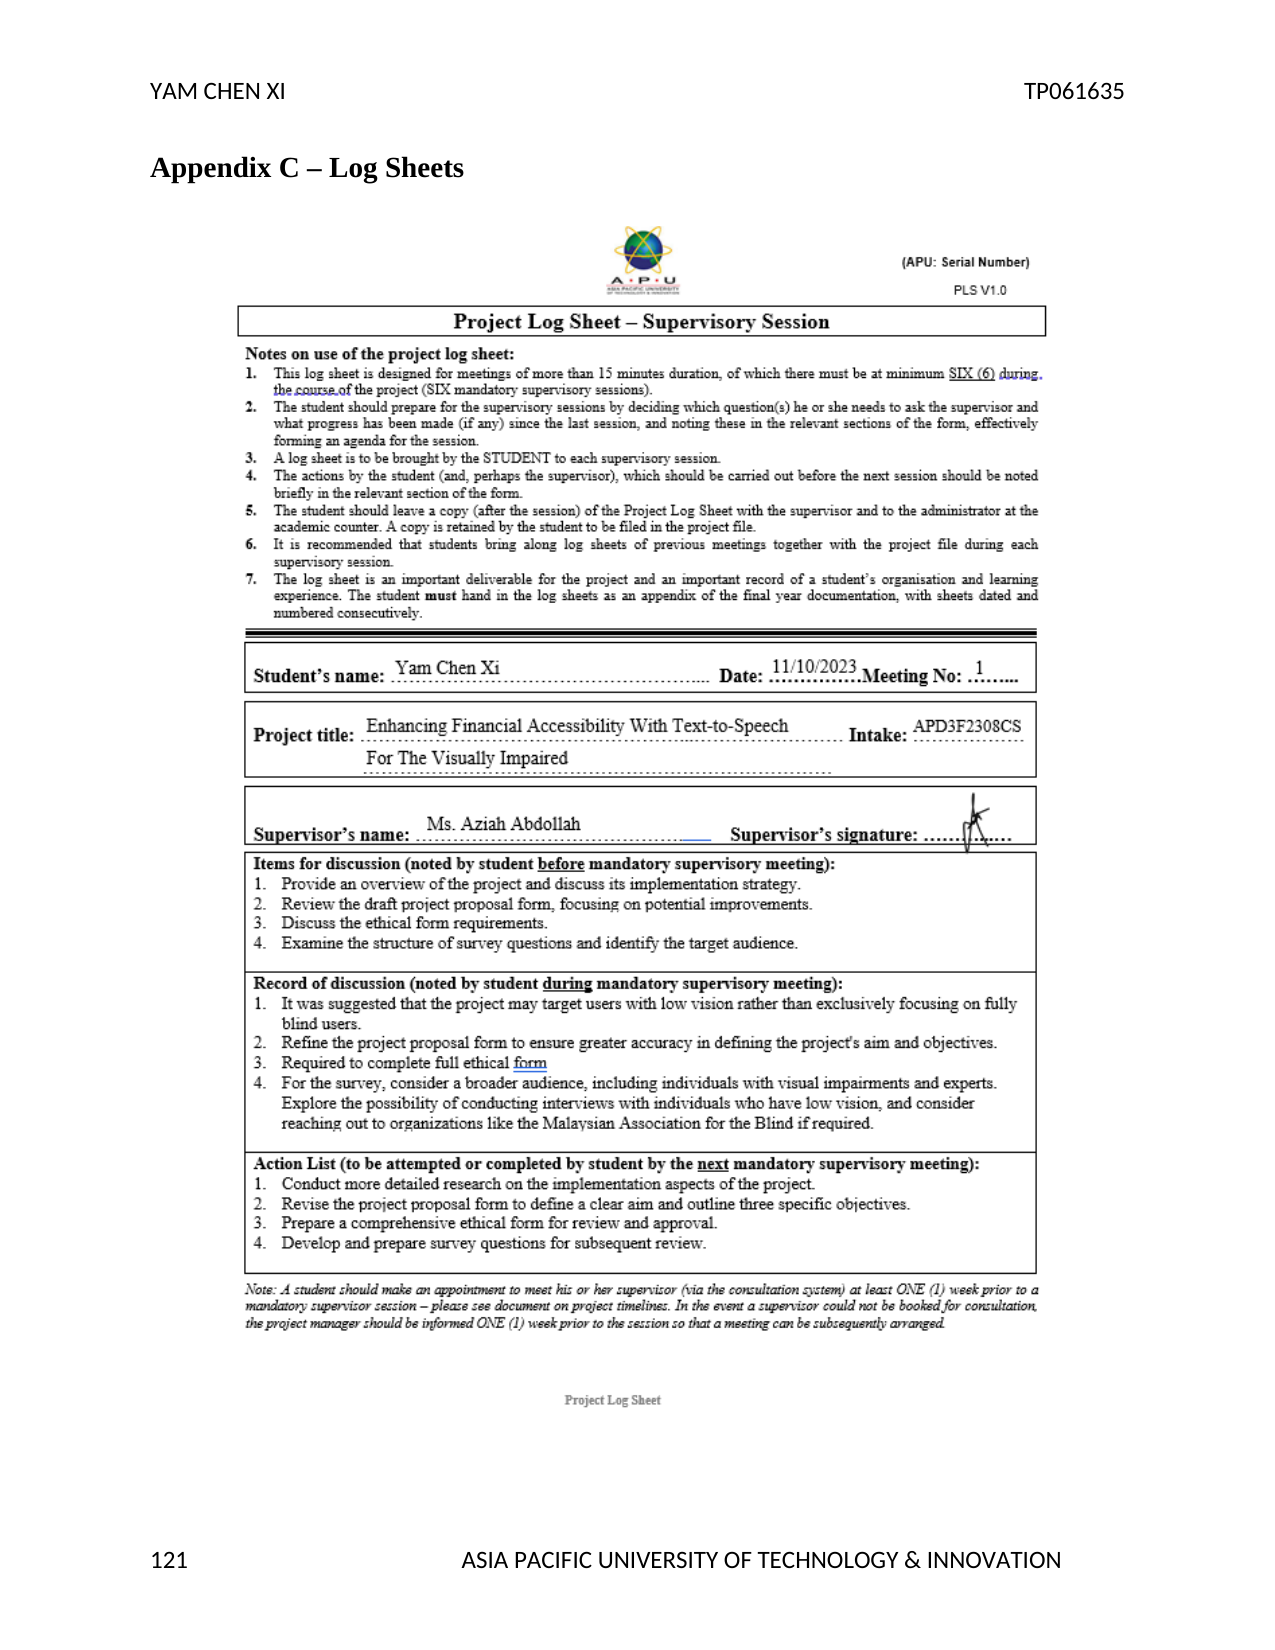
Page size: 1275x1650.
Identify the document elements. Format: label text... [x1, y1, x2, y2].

picture [165, 225, 1111, 1437]
subtitle Appendix C – Log Sheets [150, 150, 1125, 183]
